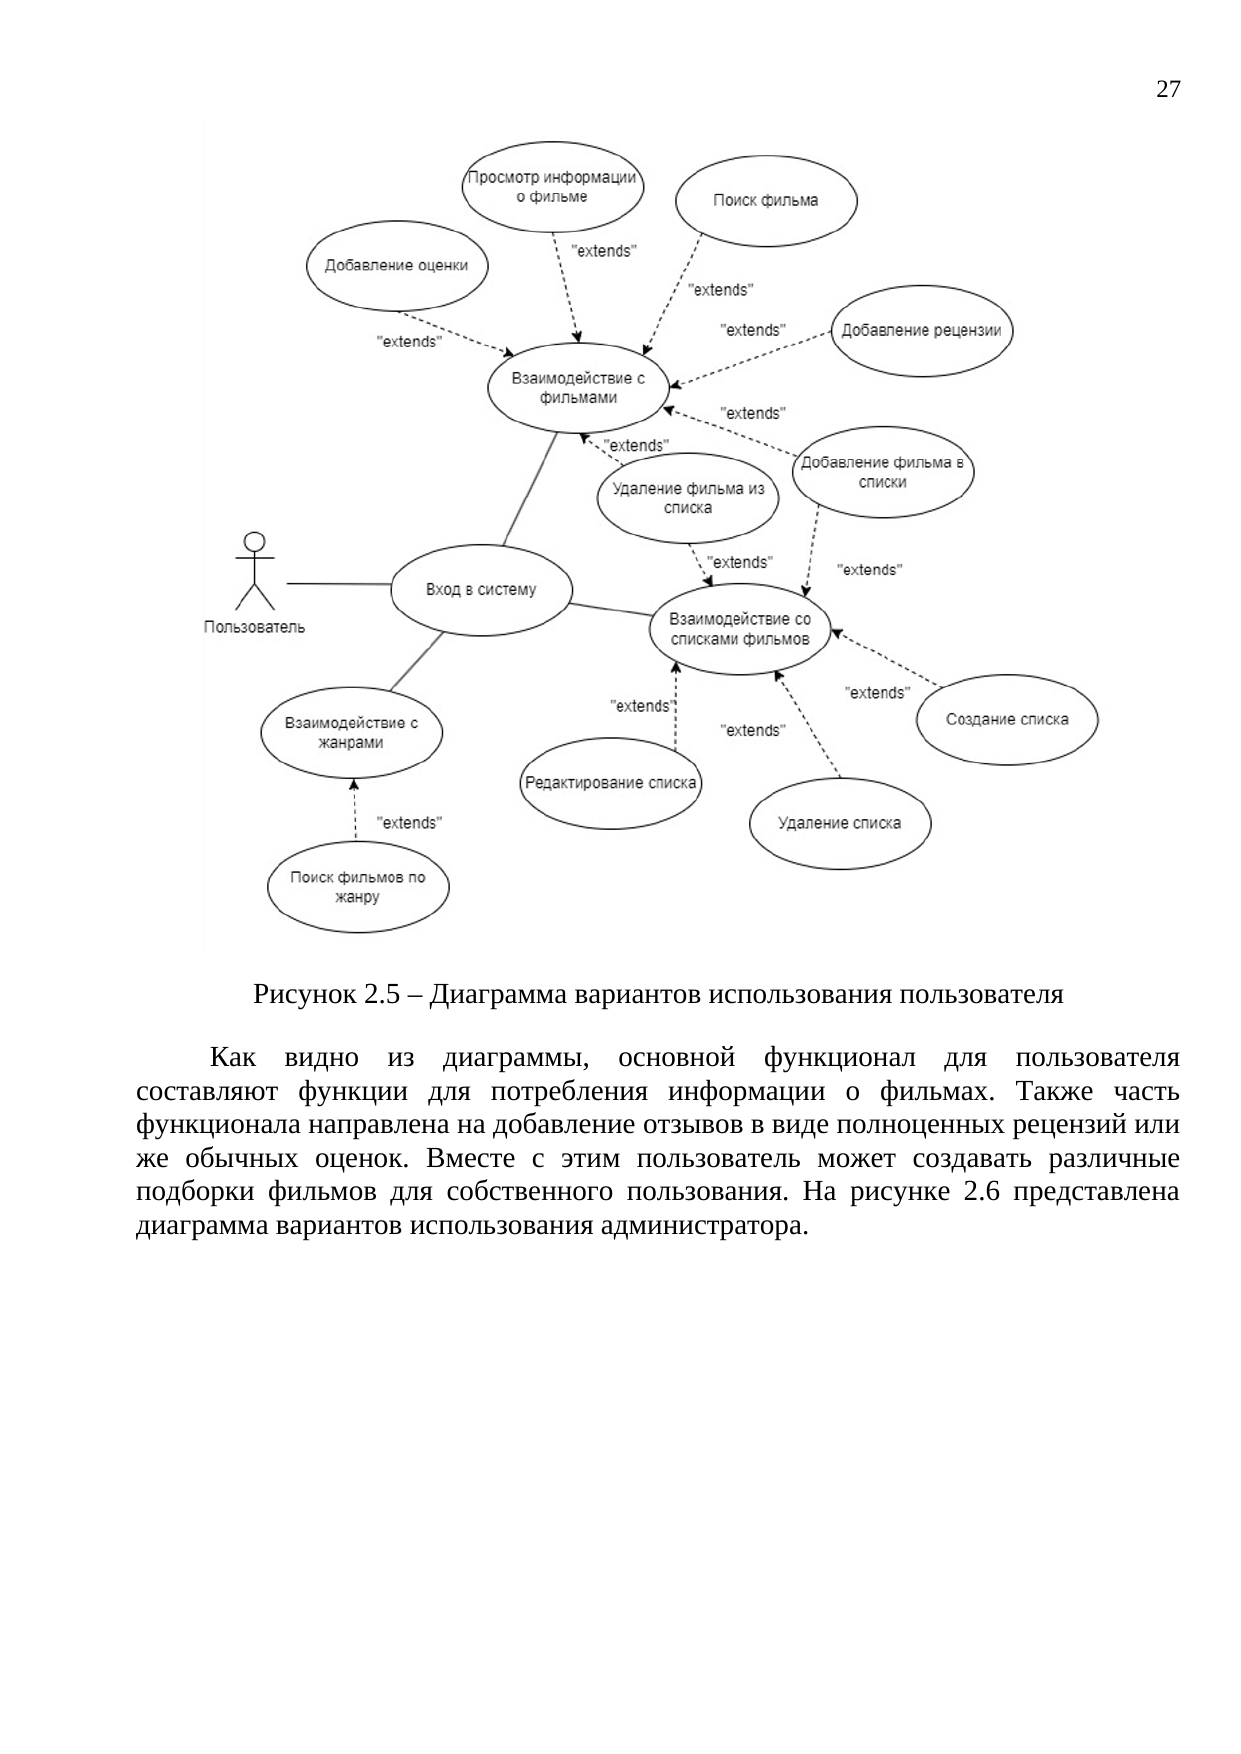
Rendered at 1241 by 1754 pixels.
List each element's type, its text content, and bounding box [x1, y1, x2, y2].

text Как видно из диаграммы, основной функционал для пользователя составляют функции для потребления информации о фильмах. Также часть функционала направлена на добавление отзывов в виде полноценных рецензий или же обычных оценок. Вместе с этим пользователь может создавать различные подборки фильмов для собственного пользования. На рисунке 2.6 представлена диаграмма вариантов использования администратора. [136, 1039, 1181, 1240]
text Рисунок 2.5 – Диаграмма вариантов использования пользователя [136, 976, 1181, 1010]
picture [203, 118, 1114, 952]
